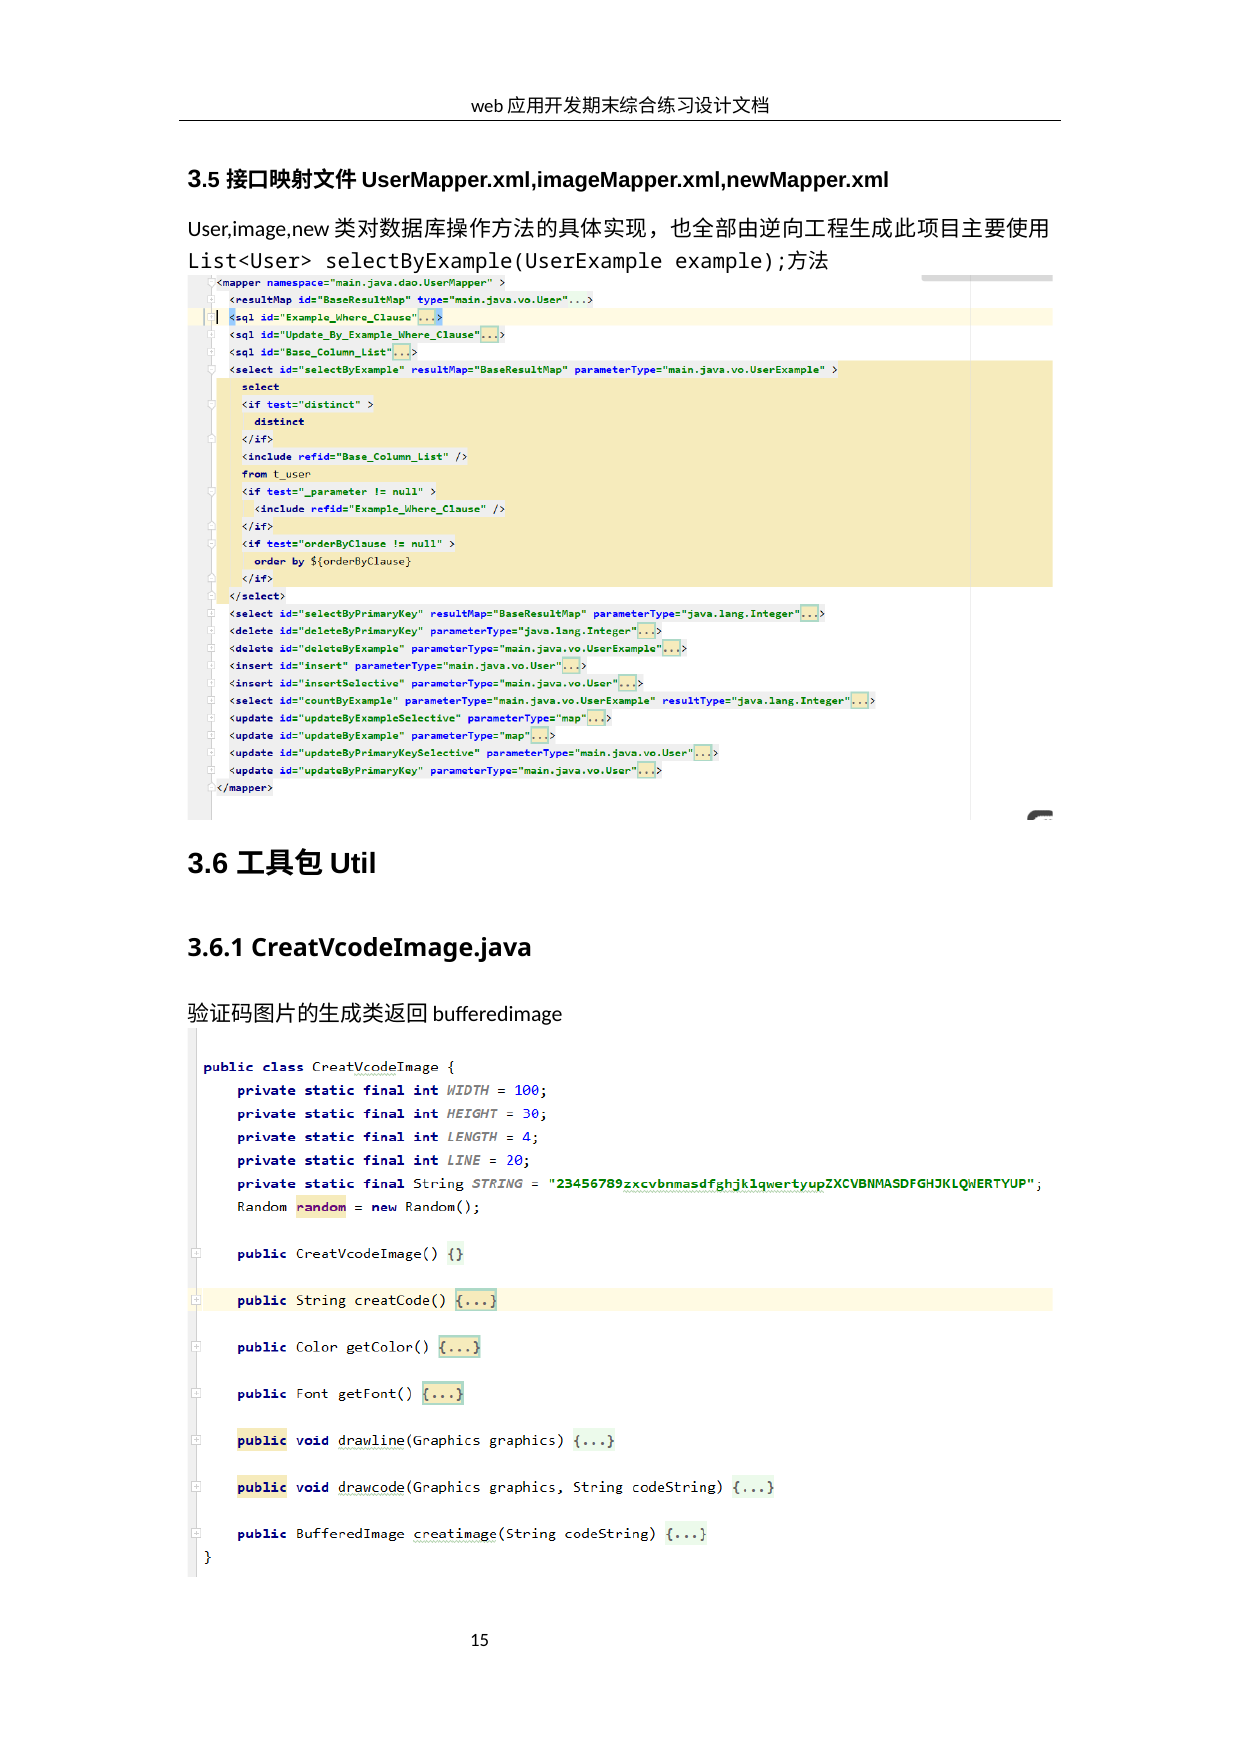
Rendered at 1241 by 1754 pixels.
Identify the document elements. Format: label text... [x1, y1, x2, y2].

picture [187, 1028, 1053, 1577]
text 验证码图片的生成类返回bufferedimage [187, 996, 1053, 1028]
text User,image,new类对数据库操作方法的具体实现，也全部由逆向工程生成此项目主要使用List<User> selectByExample(UserExample example);方法 [187, 210, 1053, 275]
subtitle 3.6.1 CreatVcodeImage.java [187, 914, 1053, 979]
subtitle 3.5 接口映射文件UserMapper.xml,imageMapper.xml,newMapper.xml [187, 162, 1053, 194]
picture [187, 275, 1053, 820]
subtitle 3.6 工具包Util [187, 828, 1053, 893]
